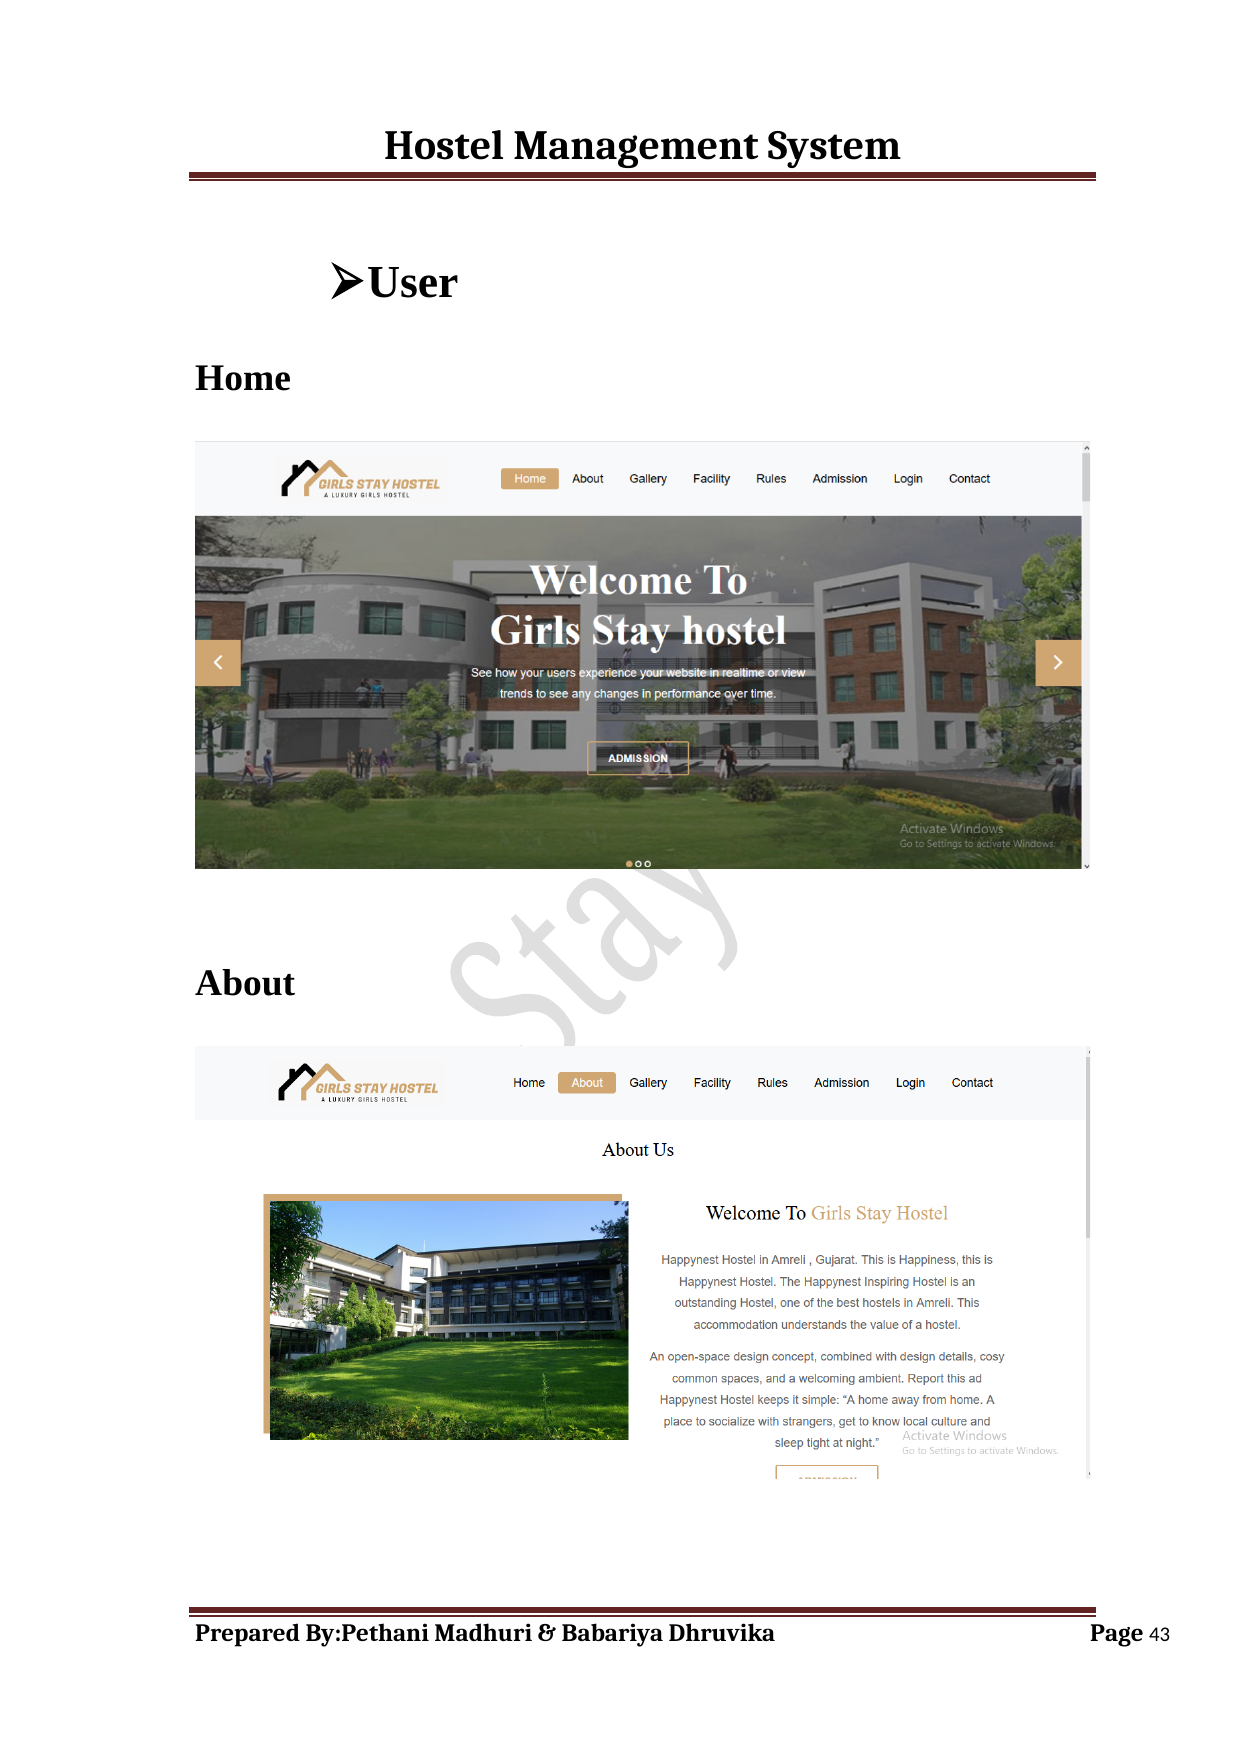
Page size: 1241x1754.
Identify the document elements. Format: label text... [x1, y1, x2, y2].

text Home [195, 355, 1090, 398]
text About [195, 960, 1090, 1003]
picture [195, 441, 1091, 869]
picture [195, 1046, 1091, 1479]
list User [329, 254, 1090, 307]
